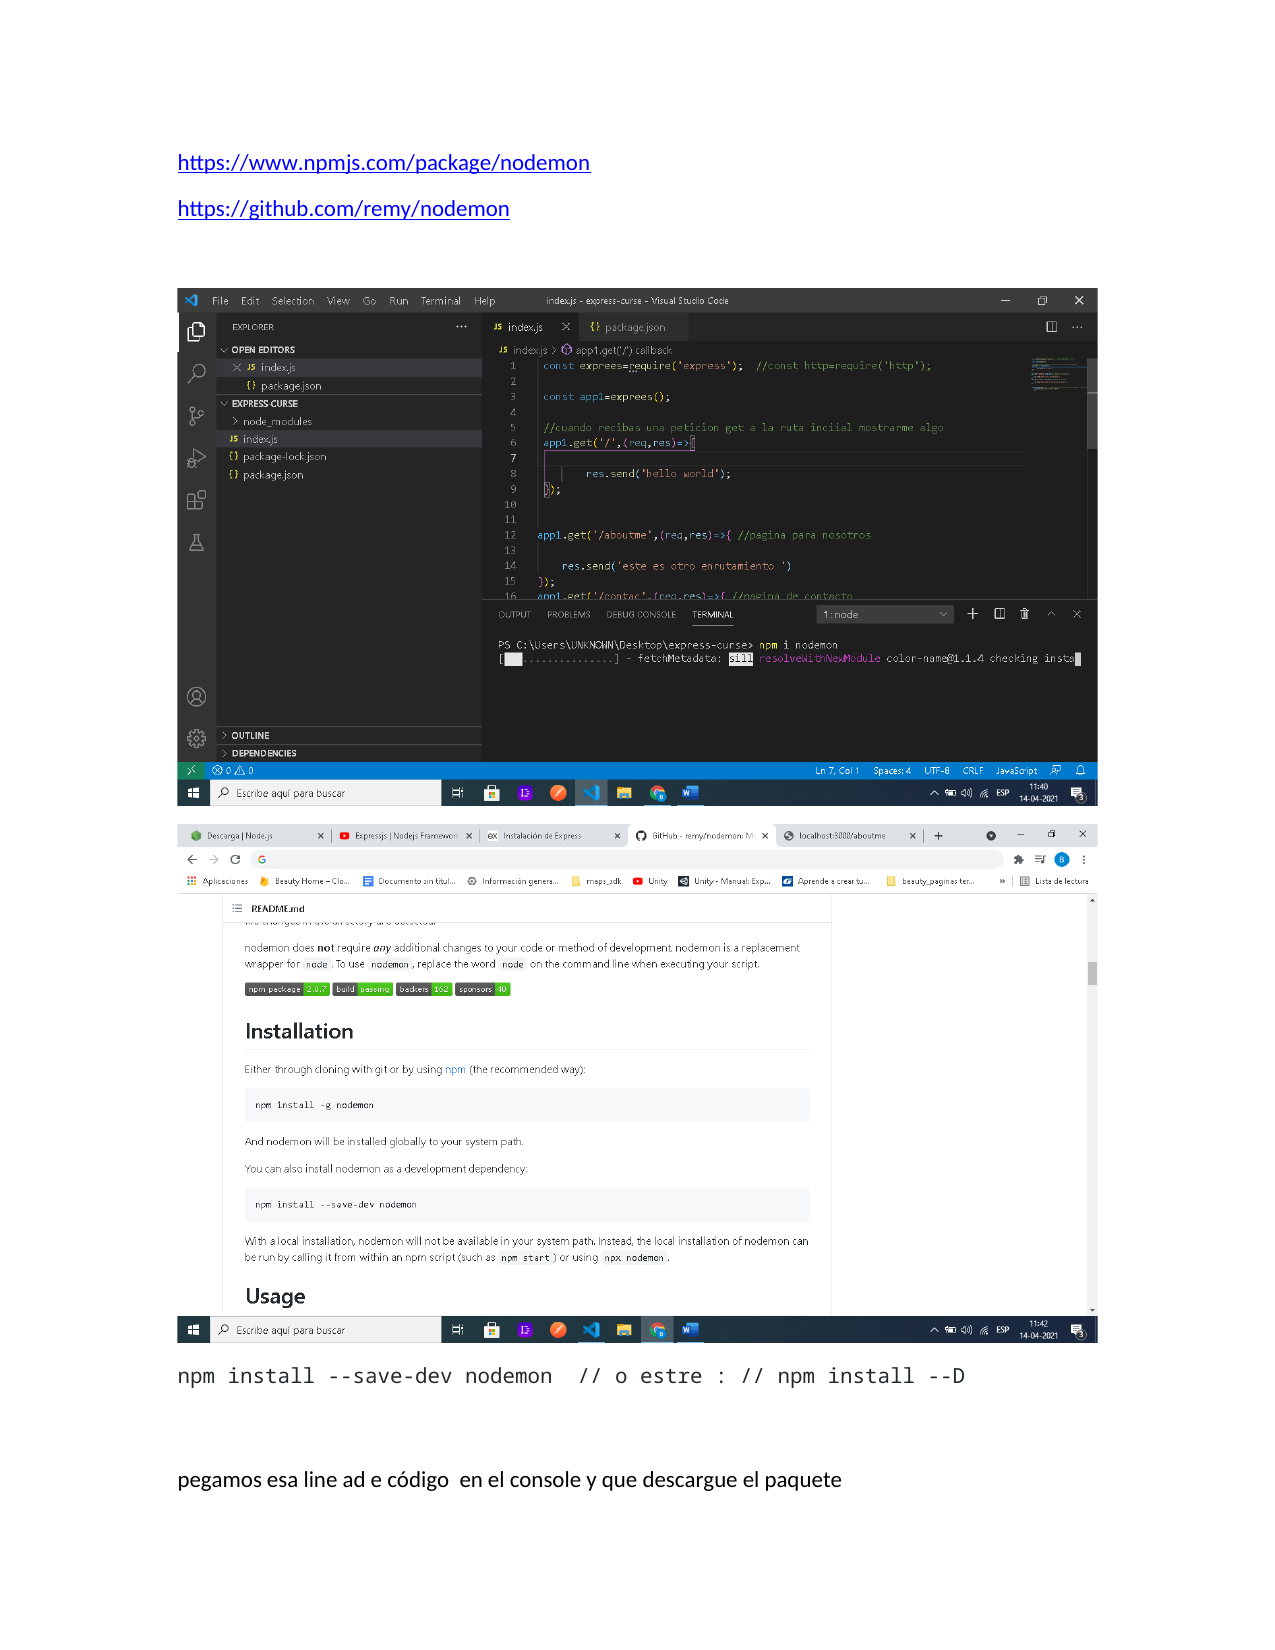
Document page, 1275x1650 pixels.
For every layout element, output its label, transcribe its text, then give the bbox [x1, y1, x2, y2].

text https://github.com/remy/nodemon [177, 194, 1098, 222]
picture [177, 824, 1098, 1343]
picture [177, 288, 1098, 806]
text npm install --save-dev nodemon // o estre : // npm install --D [177, 1361, 1098, 1389]
text https://www.npmjs.com/package/nodemon [177, 148, 1098, 176]
text pegamos esa line ad e código en el console y que descargue el paquete [177, 1465, 1098, 1493]
